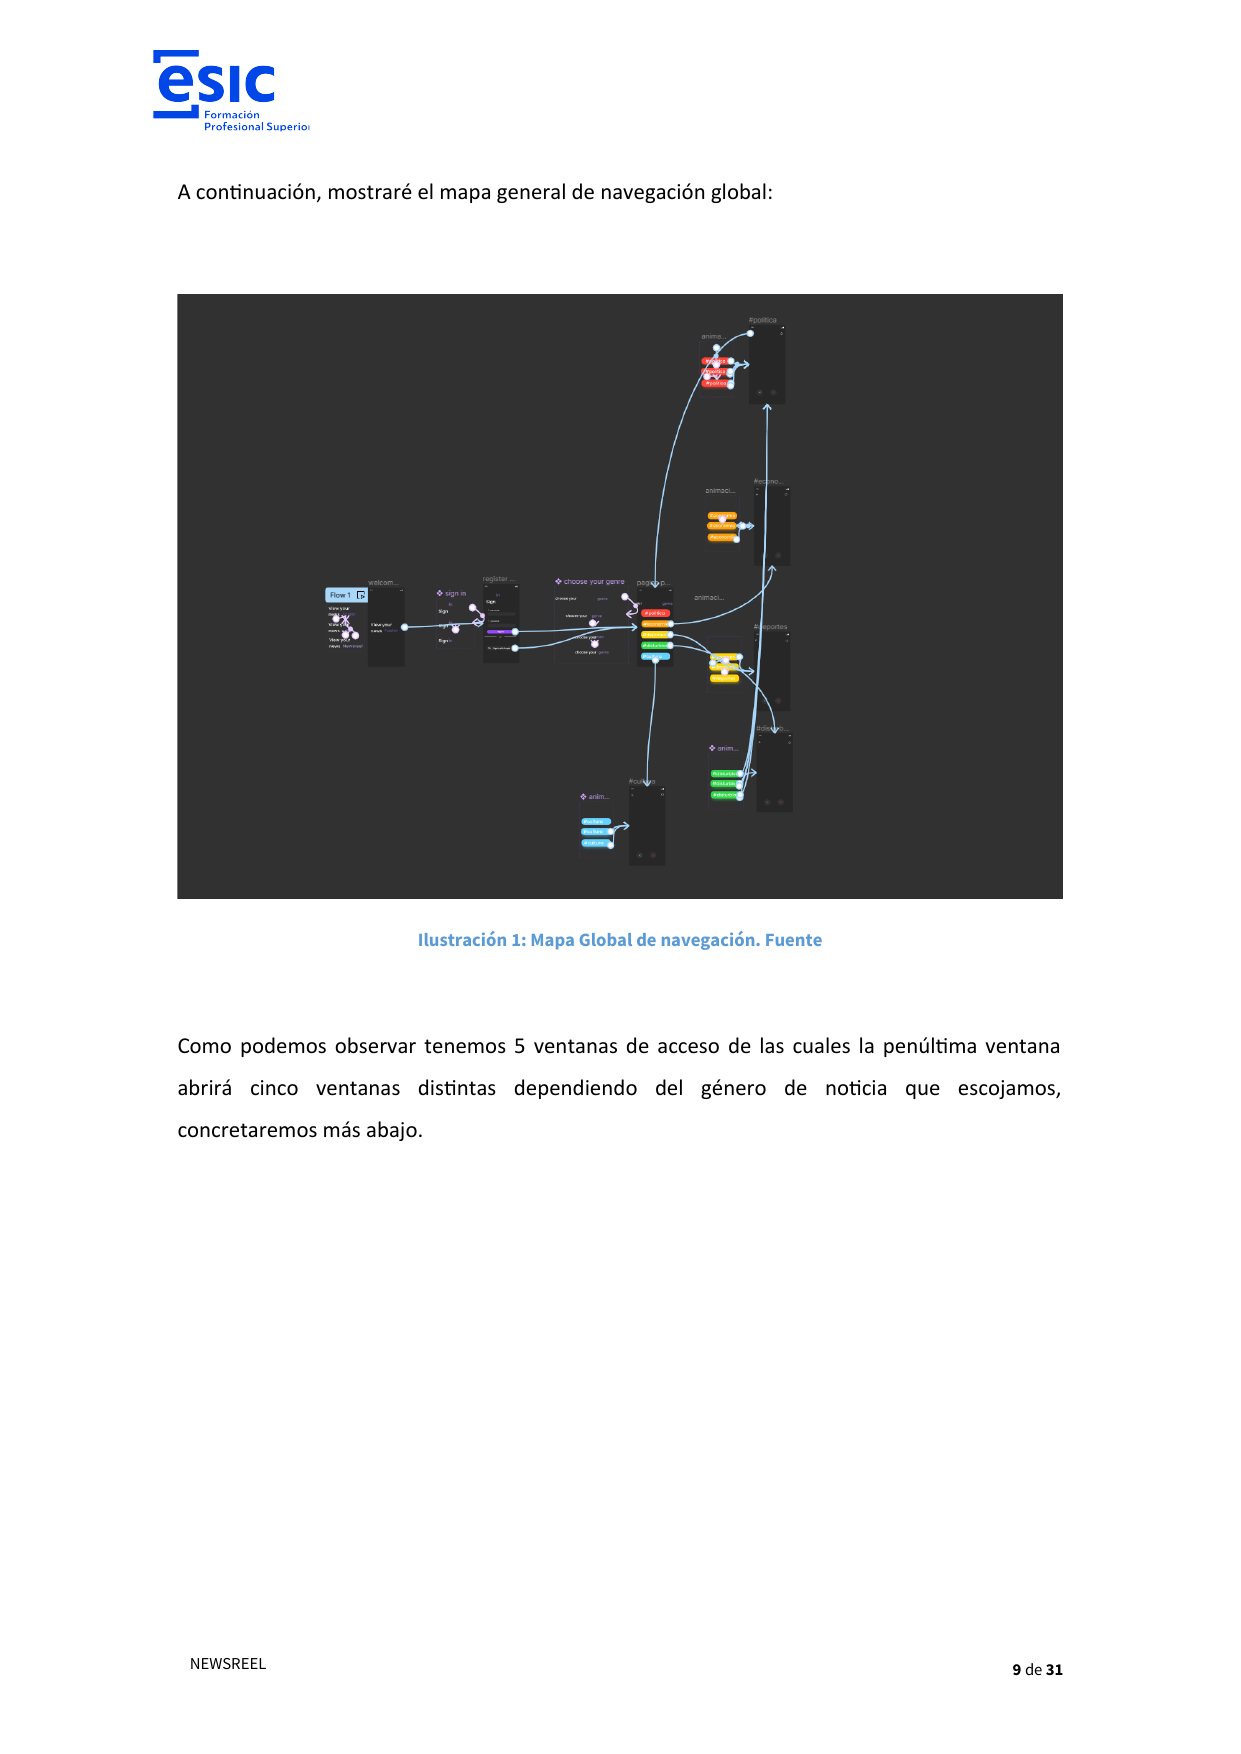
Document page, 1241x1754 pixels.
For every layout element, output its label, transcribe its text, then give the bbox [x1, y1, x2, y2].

text Ilustración 1: Mapa Global de navegación. Fuente [177, 928, 1063, 952]
text Como podemos observar tenemos 5 ventanas de acceso de las cuales la penúltima ventana abrirá cinco ventanas distintas dependiendo del género de noticia que escojamos, concretaremos más abajo. [177, 1031, 1063, 1143]
picture [153, 50, 310, 132]
text A continuación, mostraré el mapa general de navegación global: [177, 177, 1063, 205]
picture [177, 294, 1063, 899]
